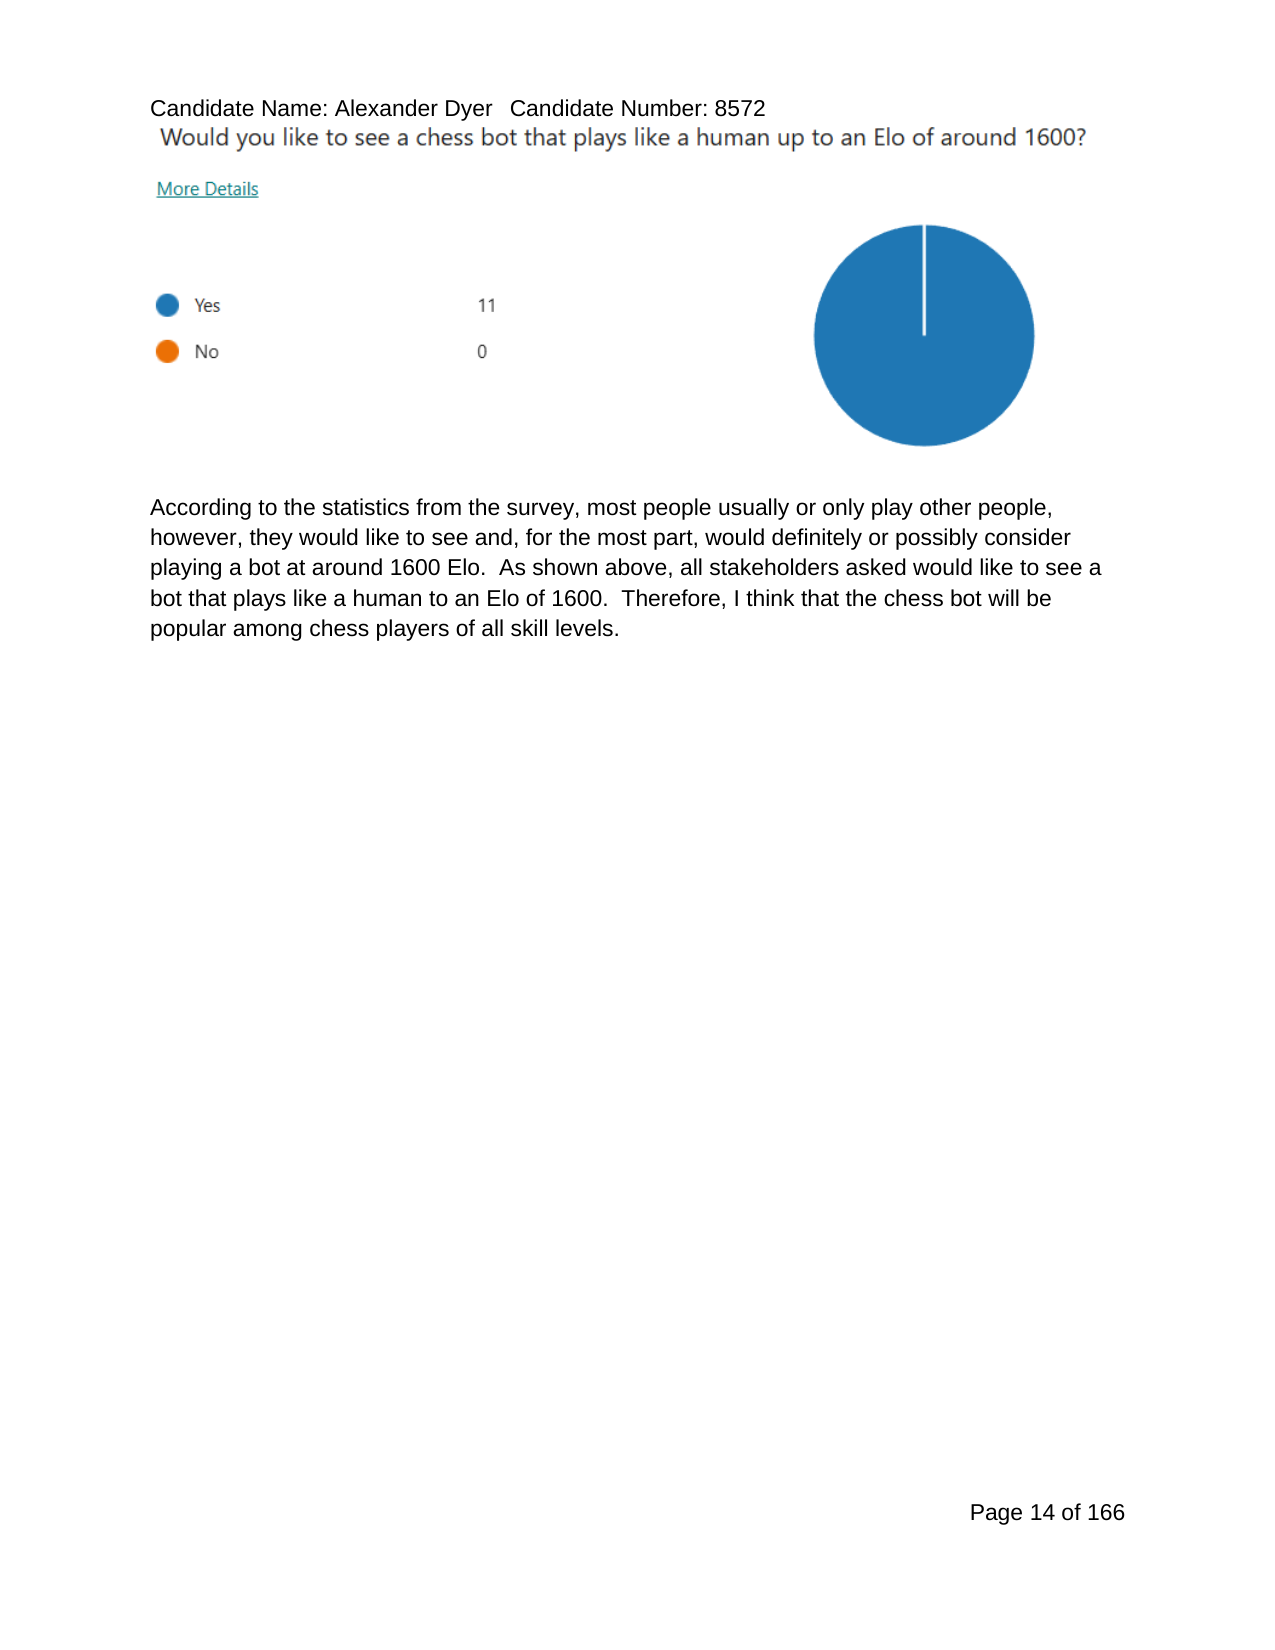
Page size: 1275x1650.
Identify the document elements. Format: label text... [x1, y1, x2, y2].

text According to the statistics from the survey, most people usually or only play other people, however, they would like to see and, for the most part, would definitely or possibly consider playing a bot at around 1600 Elo. As shown above, all stakeholders asked would like to see a bot that plays like a human to an Elo of 1600. Therefore, I think that the chess bot will be popular among chess players of all skill levels. [150, 494, 1125, 641]
picture [150, 121, 1125, 470]
